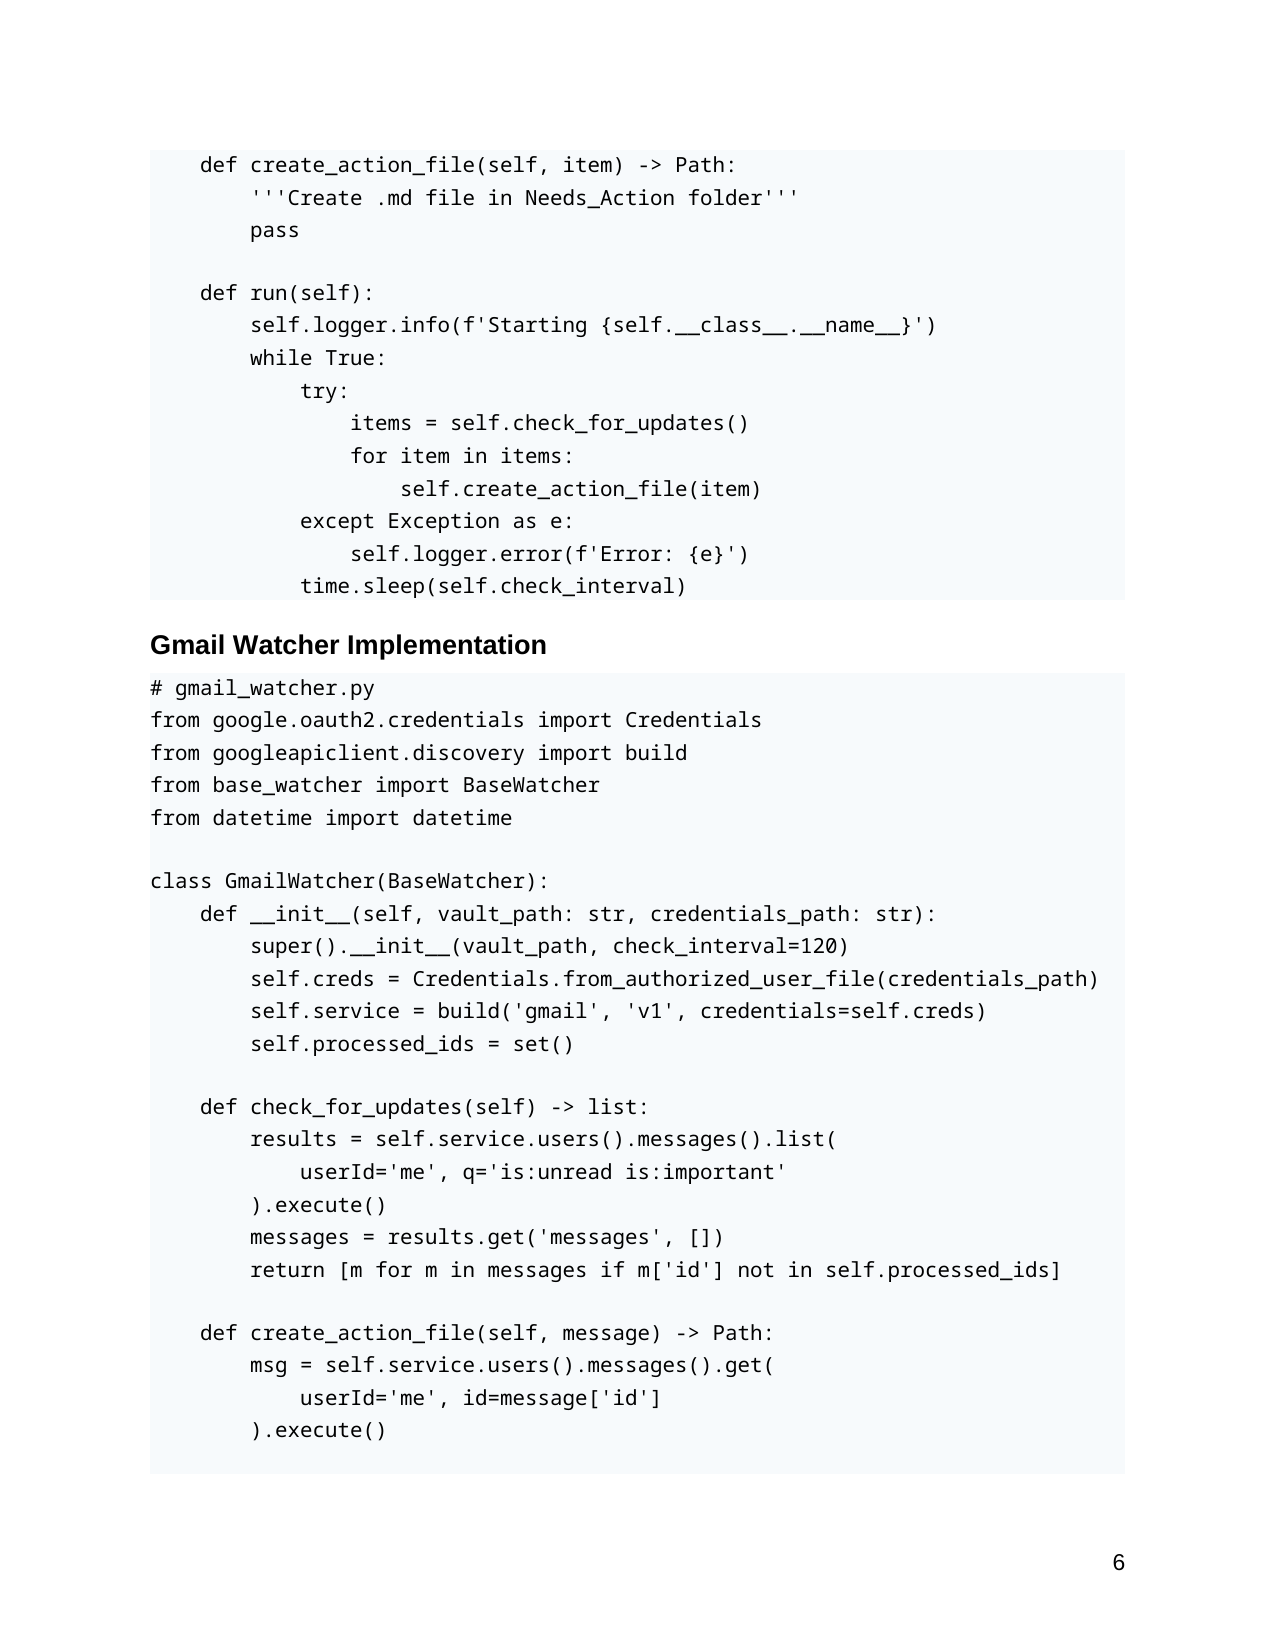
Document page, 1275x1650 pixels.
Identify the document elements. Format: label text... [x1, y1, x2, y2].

text from googleapiclient.discovery import build [150, 738, 1125, 766]
text self.creds = Credentials.from_authorized_user_file(credentials_path) [150, 964, 1125, 992]
text def run(self): [150, 278, 1125, 306]
text from google.oauth2.credentials import Credentials [150, 705, 1125, 734]
text self.service = build('gmail', 'v1', credentials=self.creds) [150, 996, 1125, 1025]
text return [m for m in messages if m['id'] not in self.processed_ids] [150, 1255, 1125, 1283]
text def __init__(self, vault_path: str, credentials_path: str): [150, 899, 1125, 927]
text ).execute() [150, 1416, 1125, 1444]
text from datetime import datetime [150, 803, 1125, 832]
subtitle Gmail Watcher Implementation [150, 629, 1125, 660]
text super().__init__(vault_path, check_interval=120) [150, 931, 1125, 960]
text userId='me', id=message['id'] [150, 1383, 1125, 1411]
text results = self.service.users().messages().list( [150, 1124, 1125, 1153]
text while True: [150, 343, 1125, 372]
text time.sleep(self.check_interval) [150, 571, 1125, 600]
text pass [150, 215, 1125, 244]
text except Exception as e: [150, 506, 1125, 535]
text msg = self.service.users().messages().get( [150, 1350, 1125, 1379]
text ).execute() [150, 1190, 1125, 1218]
text def create_action_file(self, item) -> Path: [150, 150, 1125, 178]
text # gmail_watcher.py [150, 673, 1125, 701]
text try: [150, 376, 1125, 404]
text self.create_action_file(item) [150, 474, 1125, 502]
text items = self.check_for_updates() [150, 408, 1125, 437]
text for item in items: [150, 441, 1125, 469]
text self.processed_ids = set() [150, 1029, 1125, 1057]
text class GmailWatcher(BaseWatcher): [150, 866, 1125, 894]
text self.logger.error(f'Error: {e}') [150, 539, 1125, 567]
text from base_watcher import BaseWatcher [150, 771, 1125, 799]
text def create_action_file(self, message) -> Path: [150, 1318, 1125, 1346]
text userId='me', q='is:unread is:important' [150, 1157, 1125, 1186]
text messages = results.get('messages', []) [150, 1222, 1125, 1251]
text '''Create .md file in Needs_Action folder''' [150, 183, 1125, 211]
text self.logger.info(f'Starting {self.__class__.__name__}') [150, 311, 1125, 339]
text def check_for_updates(self) -> list: [150, 1092, 1125, 1120]
